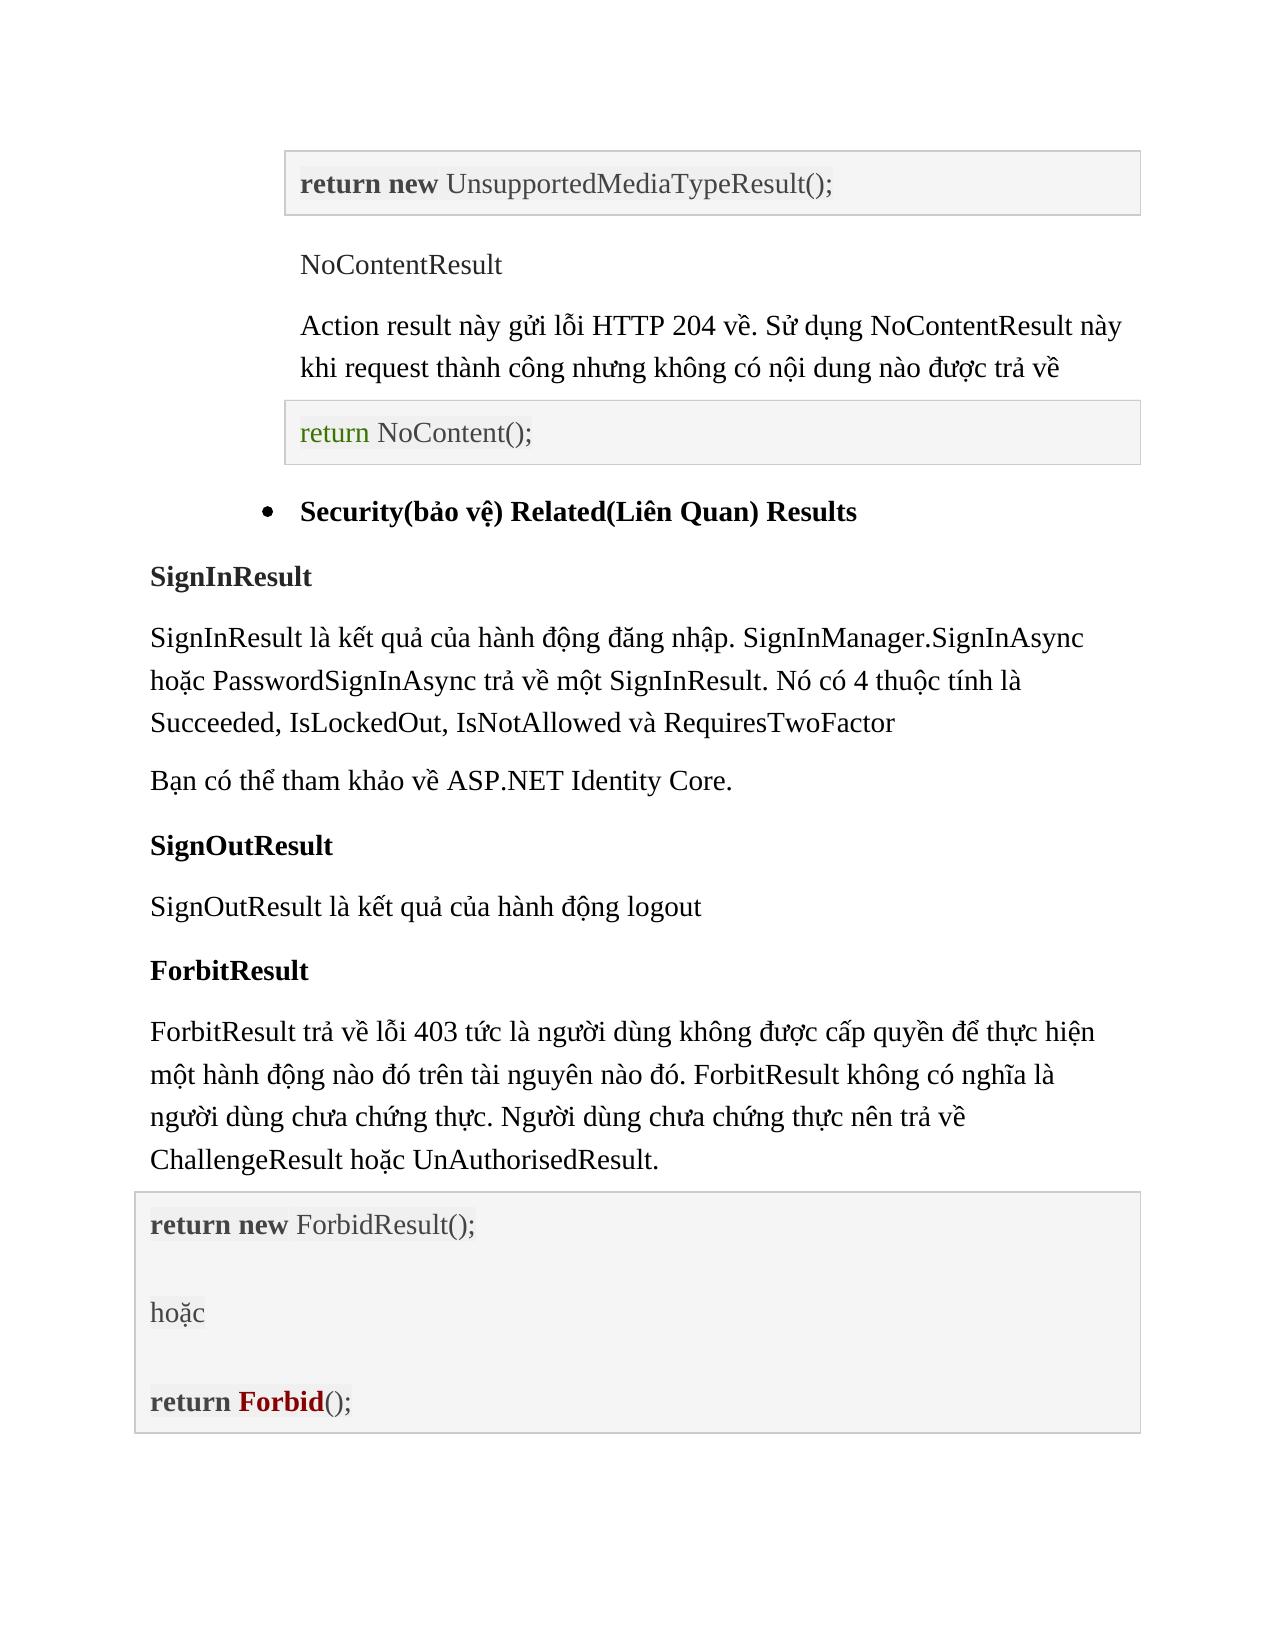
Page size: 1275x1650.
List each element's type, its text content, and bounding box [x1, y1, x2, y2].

text return Forbid(); [136, 1368, 1140, 1432]
subtitle SignInResult [150, 559, 1125, 593]
text Action result này gửi lỗi HTTP 204 về. Sử dụng NoContentResult này khi request thành công nhưng không có nội dung nào được trả về [300, 299, 1125, 384]
text hoặc [136, 1279, 1140, 1328]
list Security(bảo vệ) Related(Liên Quan) Results [262, 494, 1125, 528]
text ForbitResult trả về lỗi 403 tức là người dùng không được cấp quyền để thực hiện một hành động nào đó trên tài nguyên nào đó. ForbitResult không có nghĩa là người dùng chưa chứng thực. Người dùng chưa chứng thực nên trả về ChallengeResult hoặc UnAuthorisedResult. [150, 1005, 1125, 1175]
text Bạn có thể tham khảo về ASP.NET Identity Core. [150, 754, 1125, 797]
text SignOutResult là kết quả của hành động logout [150, 880, 1125, 922]
subtitle ForbitResult [150, 953, 1125, 987]
text return new UnsupportedMediaTypeResult(); [286, 152, 1140, 214]
text return new ForbidResult(); [136, 1193, 1140, 1240]
text return NoContent(); [286, 401, 1140, 464]
text SignInResult là kết quả của hành động đăng nhập. SignInManager.SignInAsync hoặc PasswordSignInAsync trả về một SignInResult. Nó có 4 thuộc tính là Succeeded, IsLockedOut, IsNotAllowed và RequiresTwoFactor [150, 611, 1125, 739]
subtitle NoContentResult [300, 247, 1125, 281]
subtitle SignOutResult [150, 828, 1125, 862]
